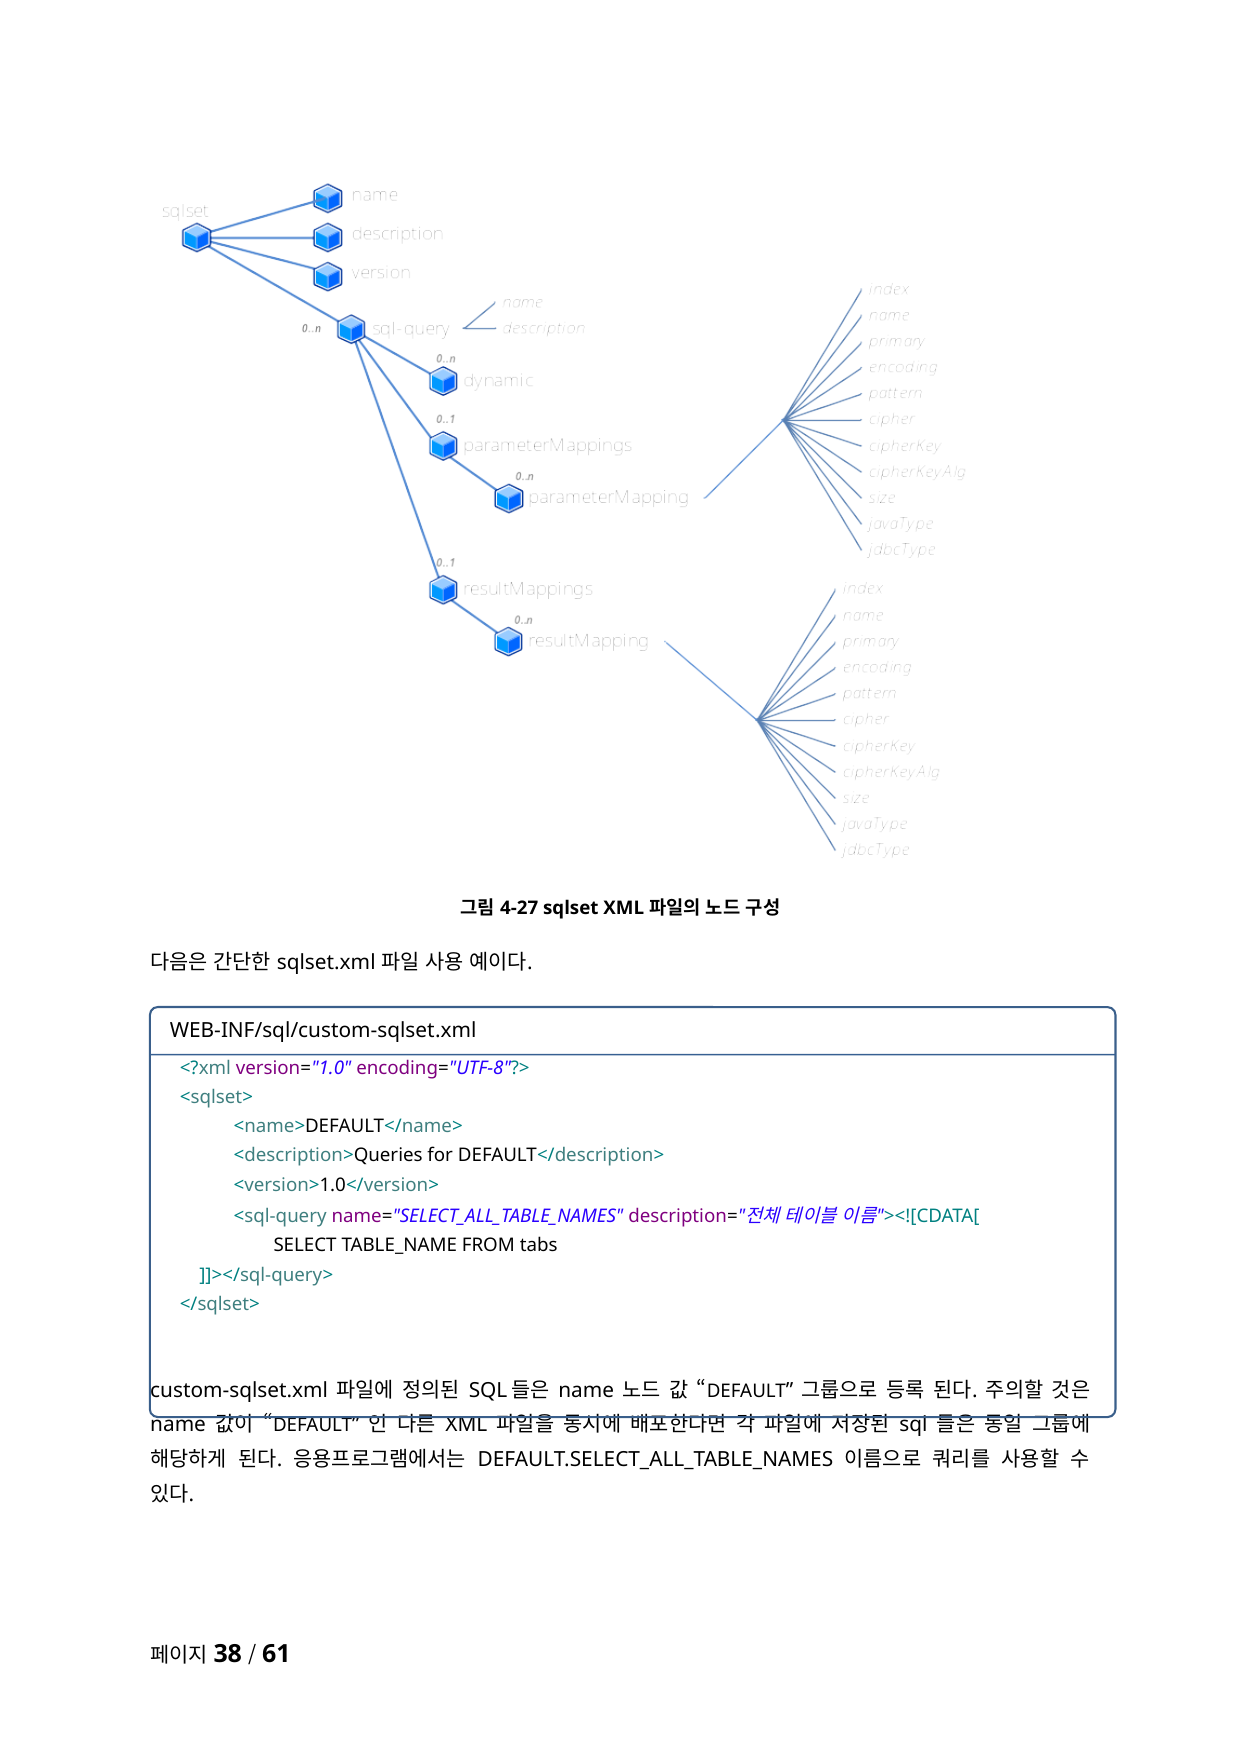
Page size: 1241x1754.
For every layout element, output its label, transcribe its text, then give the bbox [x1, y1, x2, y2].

text <version>1.0</version> [179, 1171, 1090, 1197]
text custom-sqlset.xml 파일에 정의된 SQL들은 name 노드 값 “DEFAULT” 그룹으로 등록 된다. 주의할 것은 name 값이 “DEFAULT” 인 다른 XML 파일을 동시에 배포한다면 각 파일에 저장된 sql 들은 동일 그룹에 해당하게 된다. 응용프로그램에서는 DEFAULT.SELECT_ALL_TABLE_NAMES 이름으로 쿼리를 사용할 수 있다. [151, 1373, 1090, 1416]
text SELECT TABLE_NAME FROM tabs [179, 1232, 1090, 1257]
text 다음은 간단한 sqlset.xml 파일 사용 예이다. [150, 945, 1090, 975]
text <?xml version="1.0" encoding="UTF-8"?> [179, 1056, 1090, 1079]
text <sql-query name="SELECT_ALL_TABLE_NAMES" description="전체 테이블 이름"><![CDATA[ [179, 1200, 1090, 1227]
text </sqlset> [179, 1290, 1090, 1316]
text custom-sqlset.xml 파일에 정의된 SQL들은 name 노드 값 “DEFAULT” 그룹으로 등록 된다. 주의할 것은 name 값이 “DEFAULT” 인 다른 XML 파일을 동시에 배포한다면 각 파일에 저장된 sql 들은 동일 그룹에 해당하게 된다. 응용프로그램에서는 DEFAULT.SELECT_ALL_TABLE_NAMES 이름으로 쿼리를 사용할 수 있다. [150, 1415, 1090, 1507]
text ]]></sql-query> [179, 1261, 1090, 1286]
text <sqlset> [179, 1083, 1090, 1109]
text <name>DEFAULT</name> [179, 1112, 1090, 1138]
text <description>Queries for DEFAULT</description> [179, 1142, 1090, 1167]
